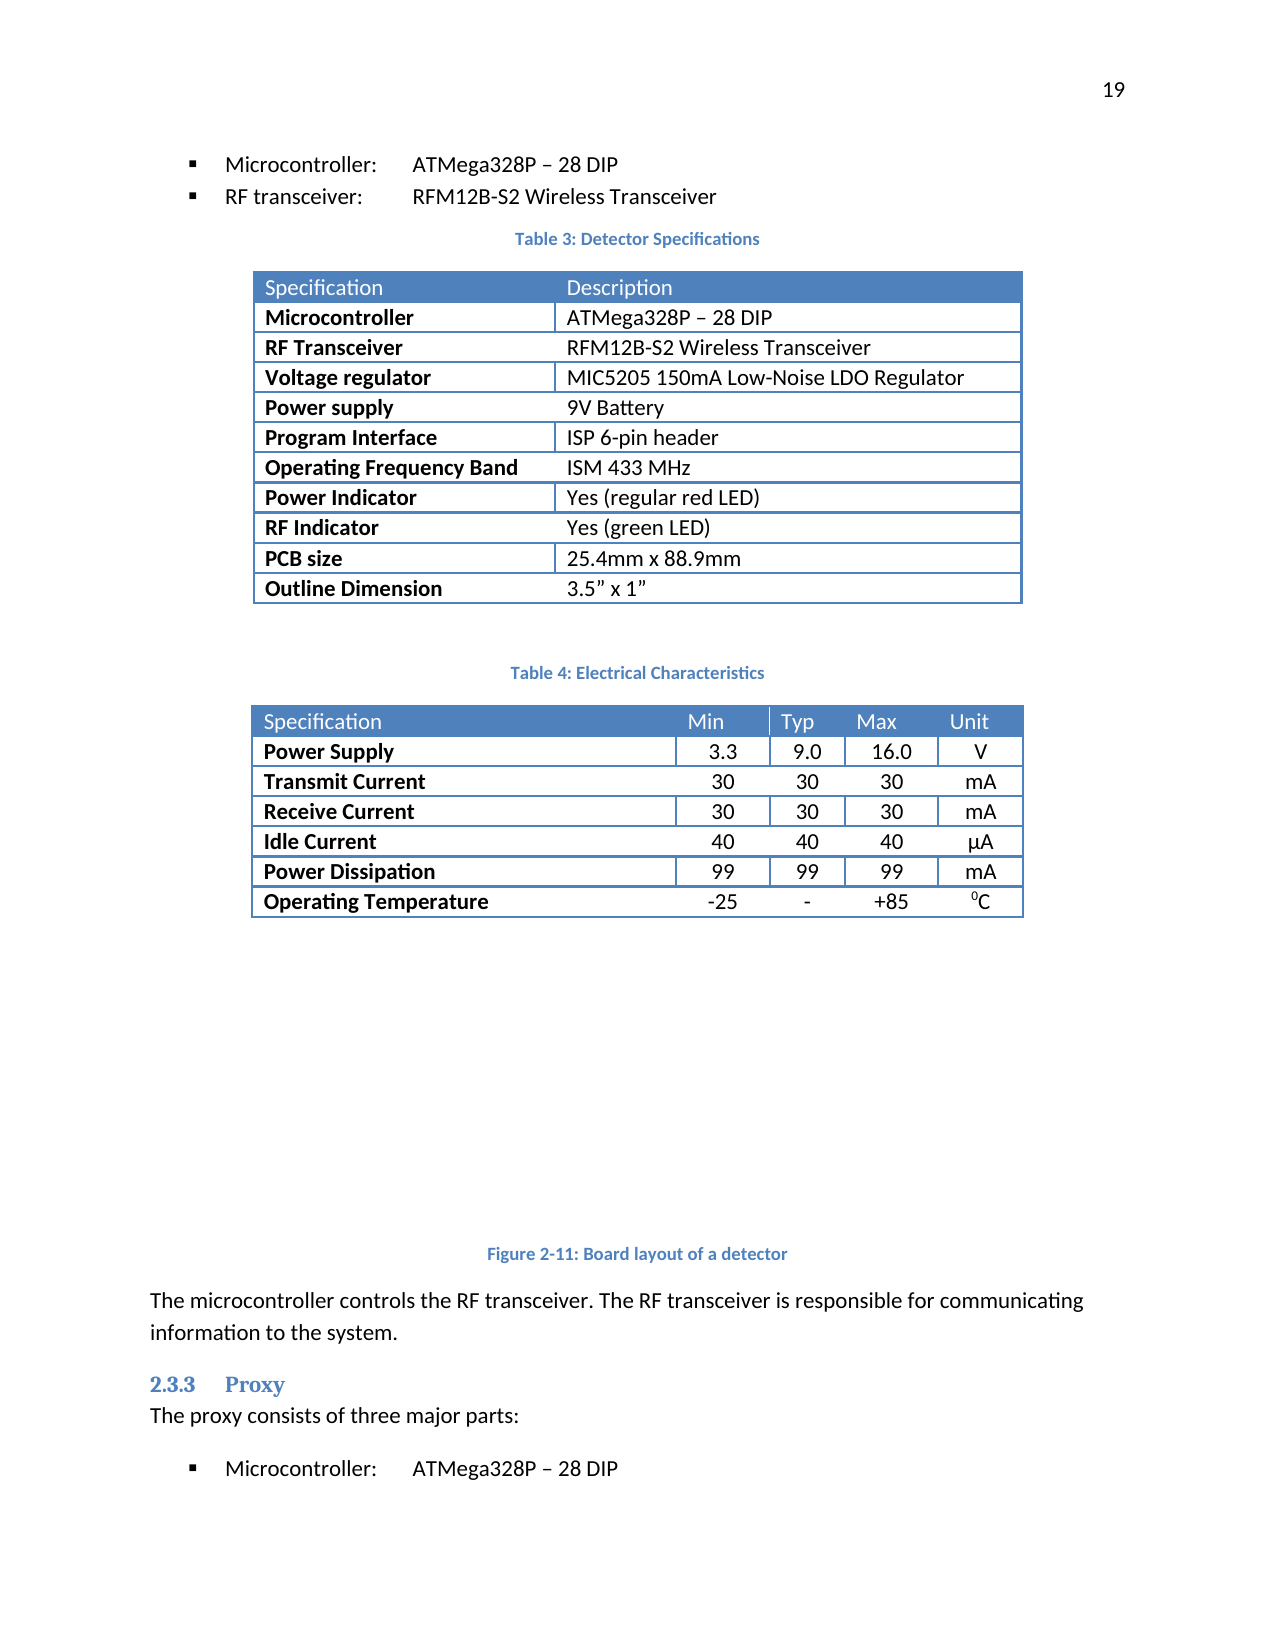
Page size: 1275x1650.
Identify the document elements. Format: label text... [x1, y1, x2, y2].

table_header Description [555, 273, 1020, 301]
table_cell Microcontroller [255, 303, 554, 331]
table_header Unit [938, 707, 1022, 735]
table_cell Power Supply [253, 737, 675, 765]
table_cell - [770, 888, 845, 916]
table_cell 30 [846, 797, 937, 825]
table_cell mA [938, 767, 1022, 795]
table_cell +85 [845, 888, 938, 916]
table_cell 3.5” x 1” [555, 574, 1020, 602]
table_cell ISM 433 MHz [555, 453, 1020, 481]
table_cell 40 [845, 827, 938, 855]
table_header Typ [770, 707, 845, 735]
table_cell 99 [677, 858, 769, 885]
table_cell ISP 6-pin header [556, 423, 1020, 451]
table_cell Operating Temperature [253, 888, 676, 916]
table_cell Operating Frequency Band [255, 453, 555, 481]
table_cell mA [939, 797, 1022, 825]
list RF transceiver: RFM12B-S2 Wireless Transceiver [187, 182, 1125, 210]
table_cell 25.4mm x 88.9mm [556, 544, 1020, 572]
table_cell 40 [770, 827, 845, 855]
table_header Min [676, 707, 769, 735]
table_cell V [939, 737, 1022, 765]
table_cell -25 [676, 888, 769, 916]
table_cell 3.3 [677, 737, 769, 765]
table_cell Outline Dimension [255, 574, 555, 602]
table_cell 30 [845, 767, 938, 795]
table_cell 9.0 [771, 737, 844, 765]
table_cell Yes (regular red LED) [556, 484, 1020, 511]
list Microcontroller: ATMega328P – 28 DIP [187, 1454, 1125, 1483]
table_cell MIC5205 150mA Low-Noise LDO Regulator [556, 363, 1020, 391]
table_cell 30 [771, 797, 844, 825]
subtitle Proxy [150, 1371, 1125, 1398]
table_cell µA [938, 827, 1022, 855]
text The microcontroller controls the RF transceiver. The RF transceiver is responsible for communicating information to the system. [150, 1286, 1125, 1346]
table_cell 99 [771, 858, 844, 885]
table_cell RF Transceiver [255, 333, 555, 361]
table_cell Power Indicator [255, 484, 554, 511]
table_cell ATMega328P – 28 DIP [556, 303, 1020, 331]
table_cell 40 [676, 827, 769, 855]
table_cell 30 [676, 767, 769, 795]
text The proxy consists of three major parts: [150, 1402, 1125, 1429]
table_cell 30 [770, 767, 845, 795]
table_cell 30 [677, 797, 769, 825]
table_cell 9V Battery [555, 393, 1020, 421]
table_cell 0C [938, 888, 1022, 916]
table_cell 16.0 [846, 737, 937, 765]
table_header Max [845, 707, 938, 735]
table_cell Transmit Current [253, 767, 676, 795]
table_cell RF Indicator [255, 514, 555, 542]
table_cell Idle Current [253, 827, 676, 855]
table_header Specification [255, 273, 555, 301]
table_cell 99 [846, 858, 937, 885]
table_cell RFM12B-S2 Wireless Transceiver [555, 333, 1020, 361]
table_header Specification [253, 707, 676, 735]
table_cell mA [939, 858, 1022, 885]
table_cell Receive Current [253, 797, 675, 825]
table_cell Program Interface [255, 423, 554, 451]
table_cell Yes (green LED) [555, 514, 1020, 542]
table_cell Voltage regulator [255, 363, 554, 391]
table_cell Power Dissipation [253, 858, 675, 885]
table_cell Power supply [255, 393, 555, 421]
table_cell PCB size [255, 544, 554, 572]
list Microcontroller: ATMega328P – 28 DIP [187, 150, 1125, 178]
